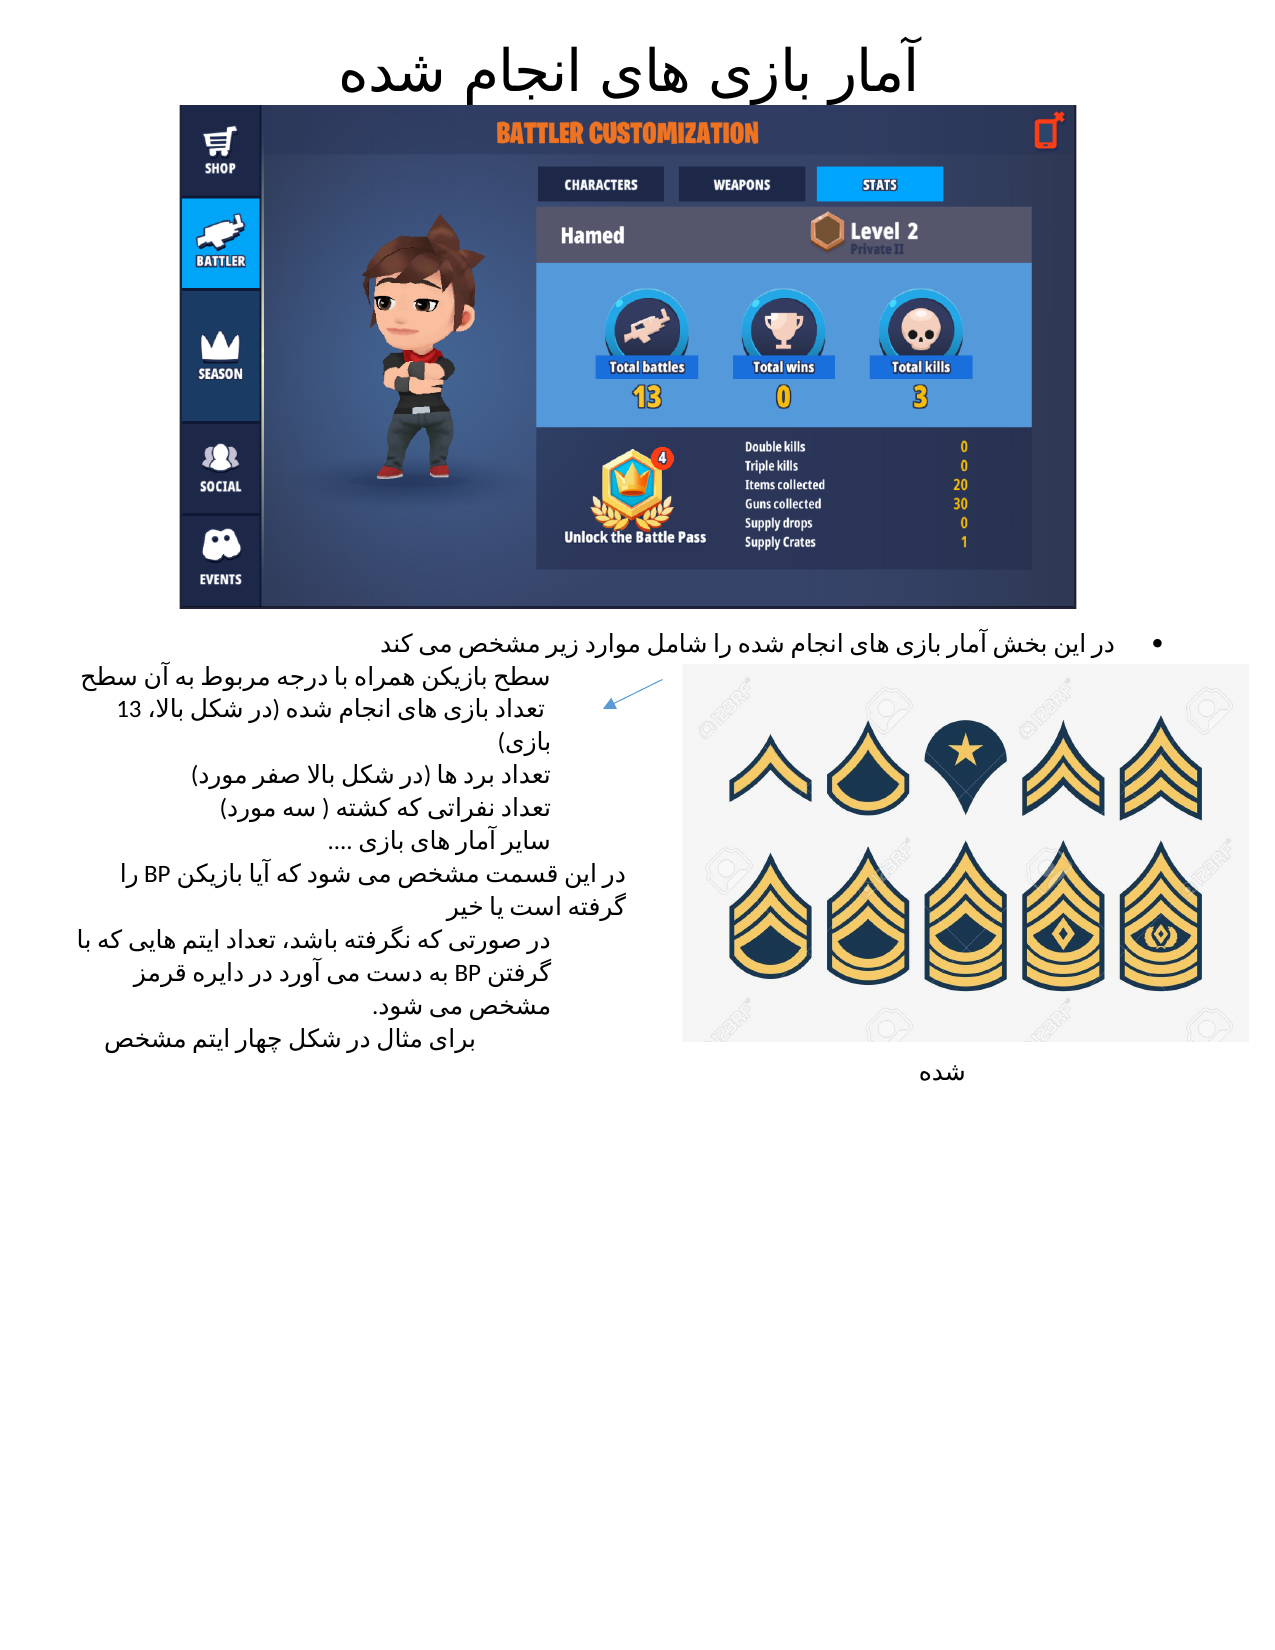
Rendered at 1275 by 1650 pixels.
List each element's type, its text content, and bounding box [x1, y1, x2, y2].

list در این قسمت مشخص می شود که آیا بازیکن BP را گرفته است یا خیر [66, 858, 682, 922]
picture [682, 664, 1249, 1042]
list تعداد نفراتی که کشته ( سه مورد) [66, 792, 682, 823]
list تعداد بازی های انجام شده (در شکل بالا، 13 بازی) [66, 693, 682, 757]
list سطح بازیکن همراه با درجه مربوط به آن سطح [66, 661, 1078, 691]
list در صورتی که نگرفته باشد، تعداد ایتم هایی که با گرفتن BP به دست می آورد در دایره قرمز مشخص می شود. [66, 924, 682, 1020]
list تعداد برد ها (در شکل بالا صفر مورد) [66, 759, 682, 790]
list سایر آمار های بازی .... [66, 825, 682, 856]
list برای مثال در شکل چهار ایتم مشخص شده [66, 1023, 1003, 1086]
title آمار بازی های انجام شده [66, 37, 1191, 105]
picture [179, 105, 1077, 609]
list در این بخش آمار بازی های انجام شده را شامل موارد زیر مشخص می کند [66, 628, 1153, 658]
